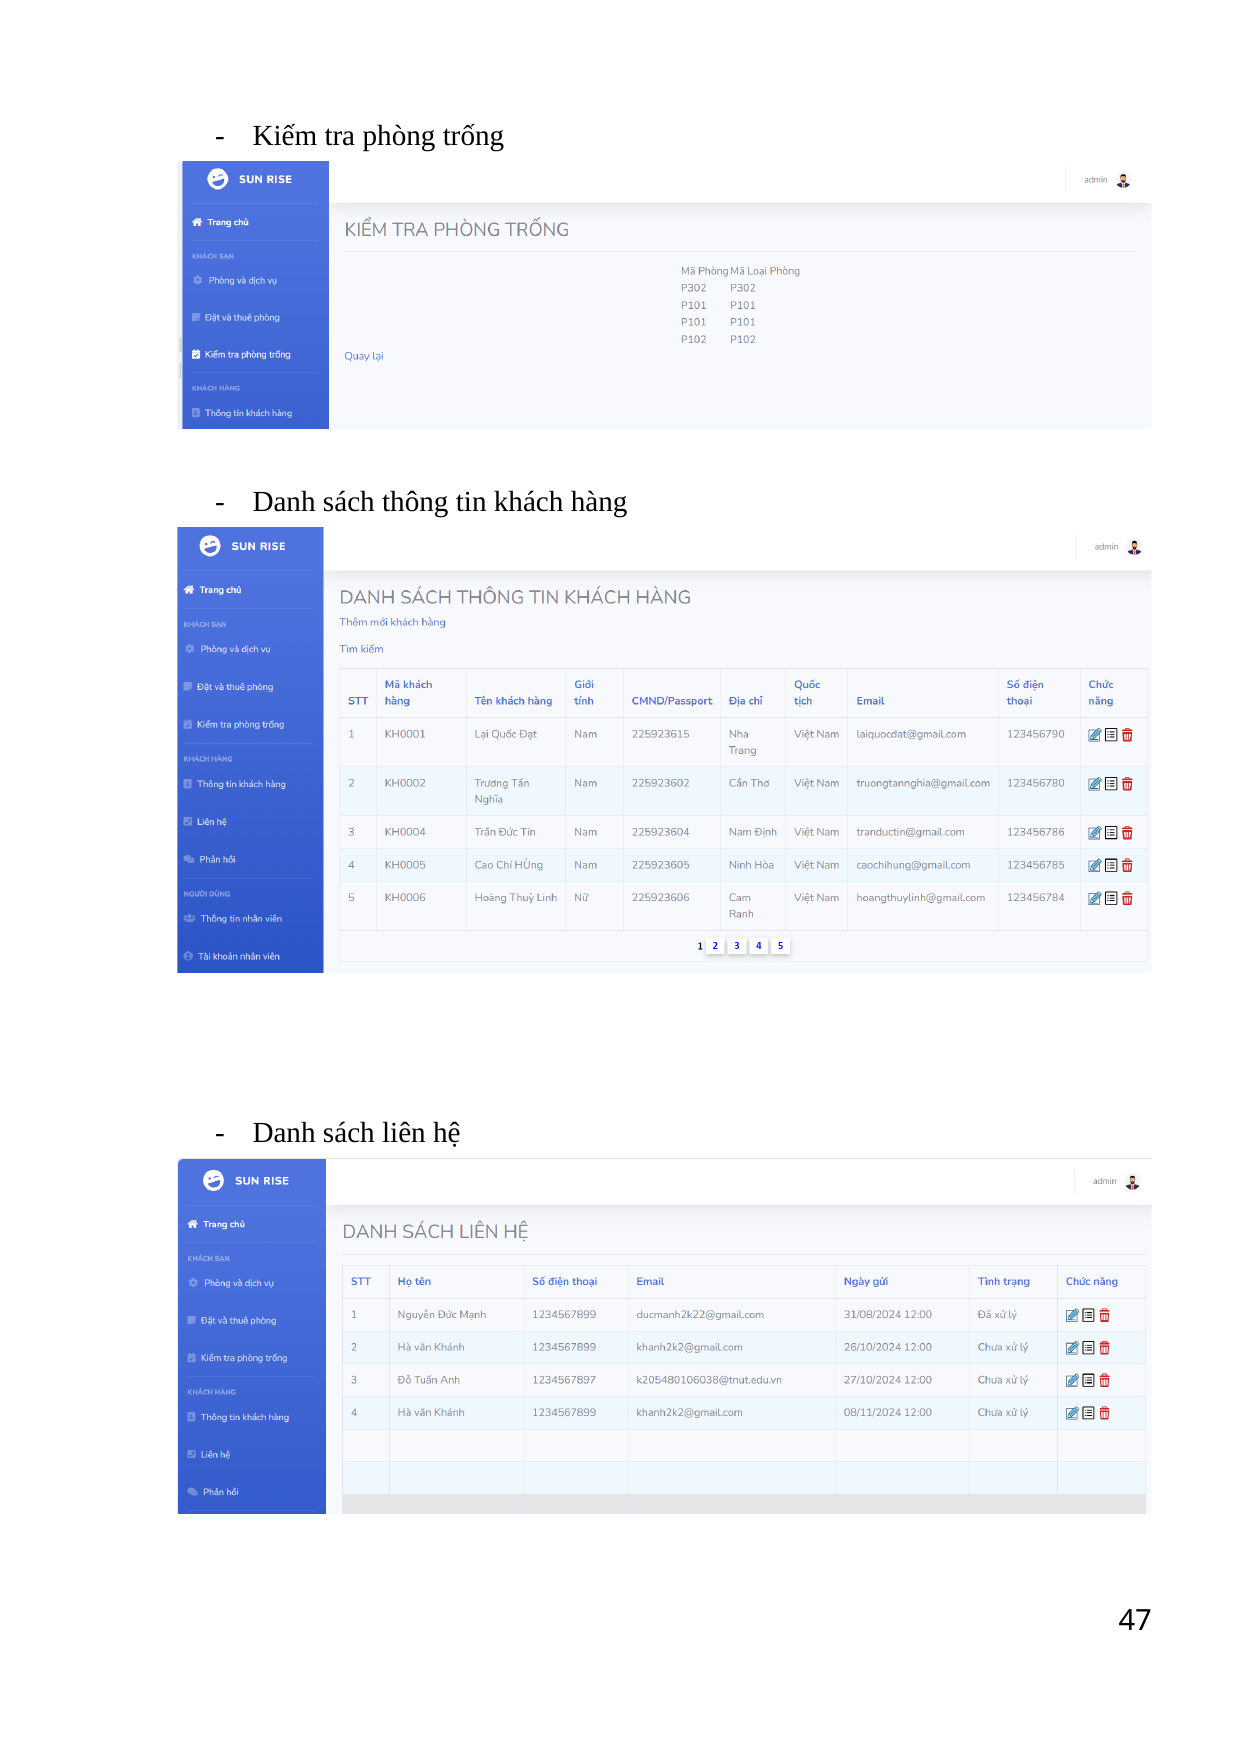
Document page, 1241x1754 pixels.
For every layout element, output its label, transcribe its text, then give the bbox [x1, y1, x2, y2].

picture [177, 527, 1152, 973]
picture [177, 161, 1152, 429]
list Danh sách liên hệ [215, 1115, 1152, 1148]
list Kiếm tra phòng trống [215, 118, 1152, 152]
list Danh sách thông tin khách hàng [215, 484, 1152, 517]
picture [177, 1158, 1152, 1514]
